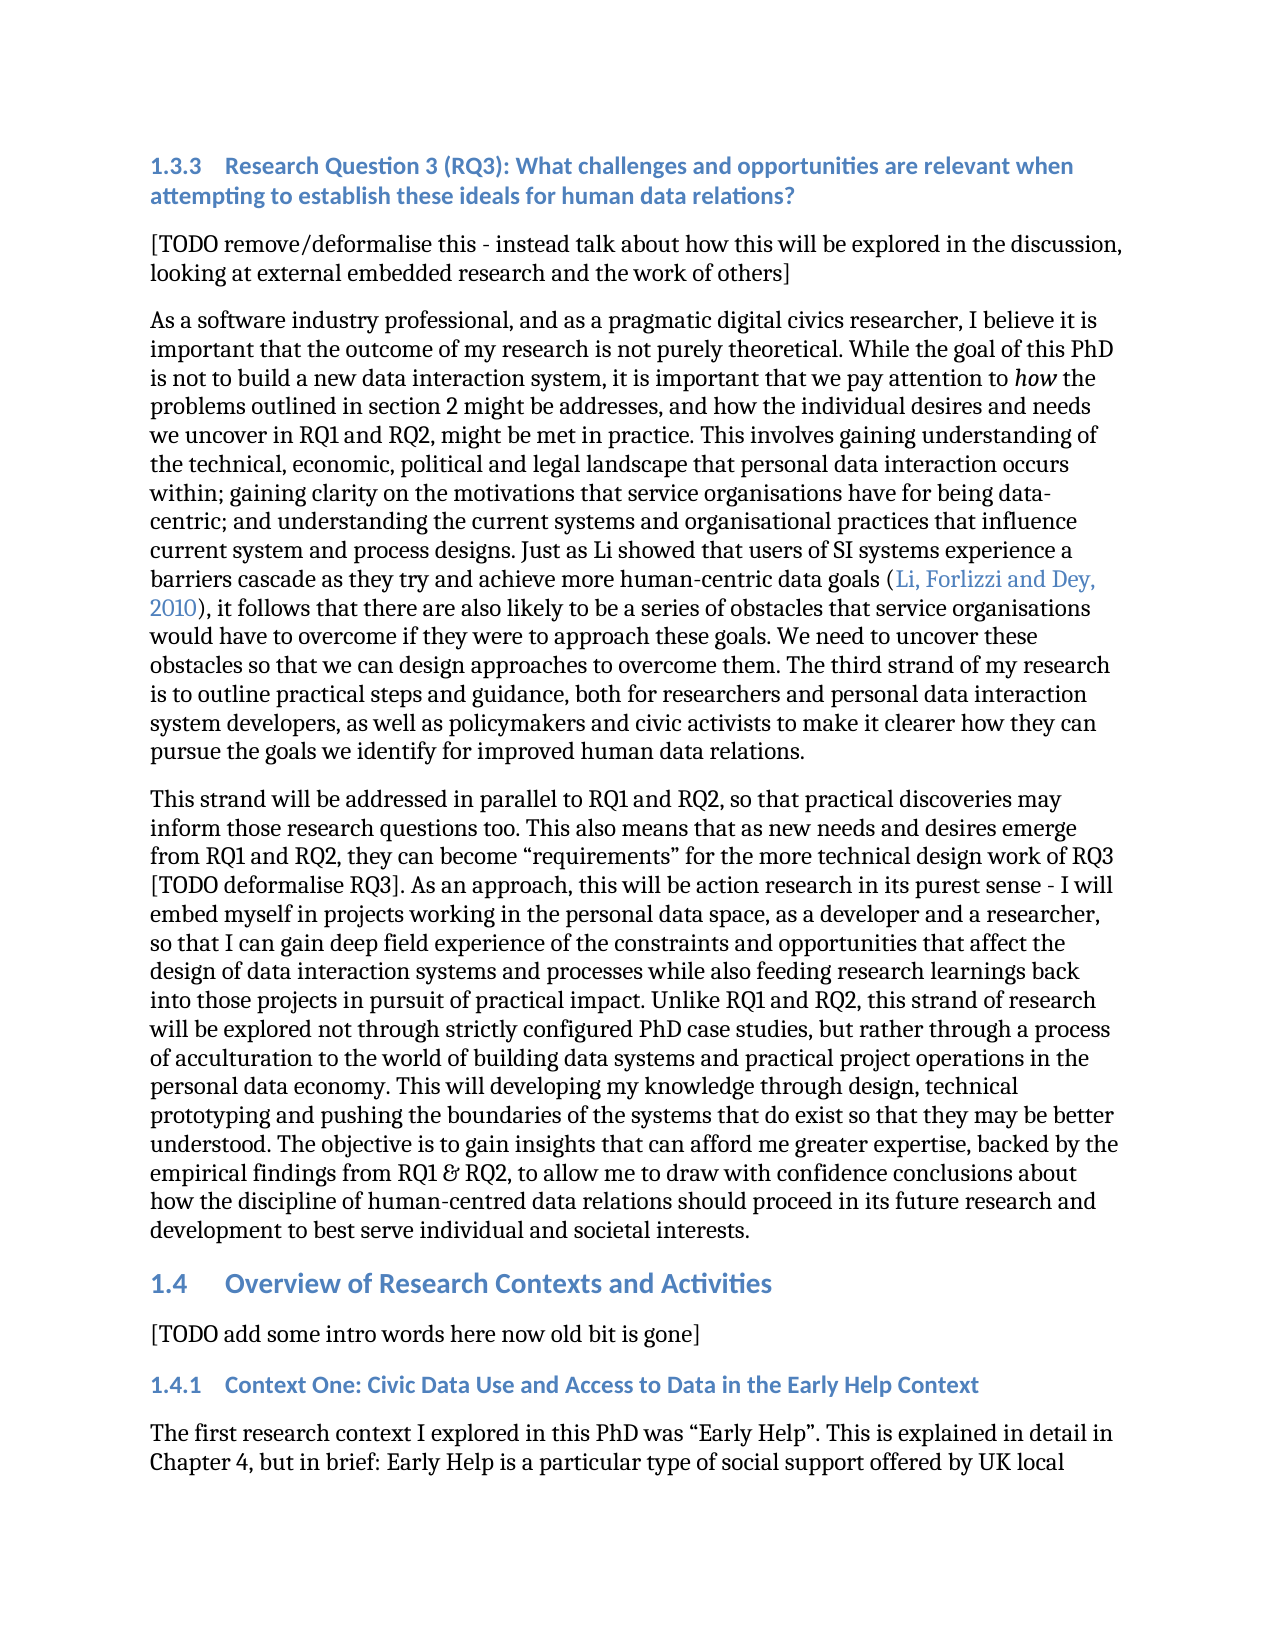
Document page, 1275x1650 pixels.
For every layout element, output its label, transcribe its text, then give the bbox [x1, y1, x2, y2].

subtitle 1.3.3 Research Question 3 (RQ3): What challenges and opportunities are relevant when attempting to establish these ideals for human data relations? [150, 150, 1125, 211]
text This strand will be addressed in parallel to RQ1 and RQ2, so that practical discoveries may inform those research questions too. This also means that as new needs and desires emerge from RQ1 and RQ2, they can become “requirements” for the more technical design work of RQ3 [TODO deformalise RQ3]. As an approach, this will be action research in its purest sense - I will embed myself in projects working in the personal data space, as a developer and a researcher, so that I can gain deep field experience of the constraints and opportunities that affect the design of data interaction systems and processes while also feeding research learnings back into those projects in pursuit of practical impact. Unlike RQ1 and RQ2, this strand of research will be explored not through strictly configured PhD case studies, but rather through a process of acculturation to the world of building data systems and practical project operations in the personal data economy. This will developing my knowledge through design, technical prototyping and pushing the boundaries of the systems that do exist so that they may be better understood. The objective is to gain insights that can afford me greater expertise, backed by the empirical findings from RQ1 & RQ2, to allow me to draw with confidence conclusions about how the discipline of human-centred data relations should proceed in its future research and development to best serve individual and societal interests. [150, 785, 1125, 1245]
text [TODO add some intro words here now old bit is gone] [150, 1320, 1125, 1349]
subtitle 1.4 Overview of Research Contexts and Activities [150, 1266, 1125, 1301]
subtitle 1.4.1 Context One: Civic Data Use and Access to Data in the Early Help Context [150, 1369, 1125, 1400]
text [TODO remove/deformalise this - instead talk about how this will be explored in the discussion, looking at external embedded research and the work of others] [150, 230, 1125, 287]
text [150, 1419, 1125, 1476]
text As a software industry professional, and as a pragmatic digital civics researcher, I believe it is important that the outcome of my research is not purely theoretical. While the goal of this PhD is not to build a new data interaction system, it is important that we pay attention to how the problems outlined in section 2 might be addresses, and how the individual desires and needs we uncover in RQ1 and RQ2, might be met in practice. This involves gaining understanding of the technical, economic, political and legal landscape that personal data interaction occurs within; gaining clarity on the motivations that service organisations have for being data-centric; and understanding the current systems and organisational practices that influence current system and process designs. Just as Li showed that users of SI systems experience a barriers cascade as they try and achieve more human-centric data goals (Li, Forlizzi and Dey, 2010), it follows that there are also likely to be a series of obstacles that service organisations would have to overcome if they were to approach these goals. We need to uncover these obstacles so that we can design approaches to overcome them. The third strand of my research is to outline practical steps and guidance, both for researchers and personal data interaction system developers, as well as policymakers and civic activists to make it clearer how they can pursue the goals we identify for improved human data relations. [150, 306, 1125, 766]
